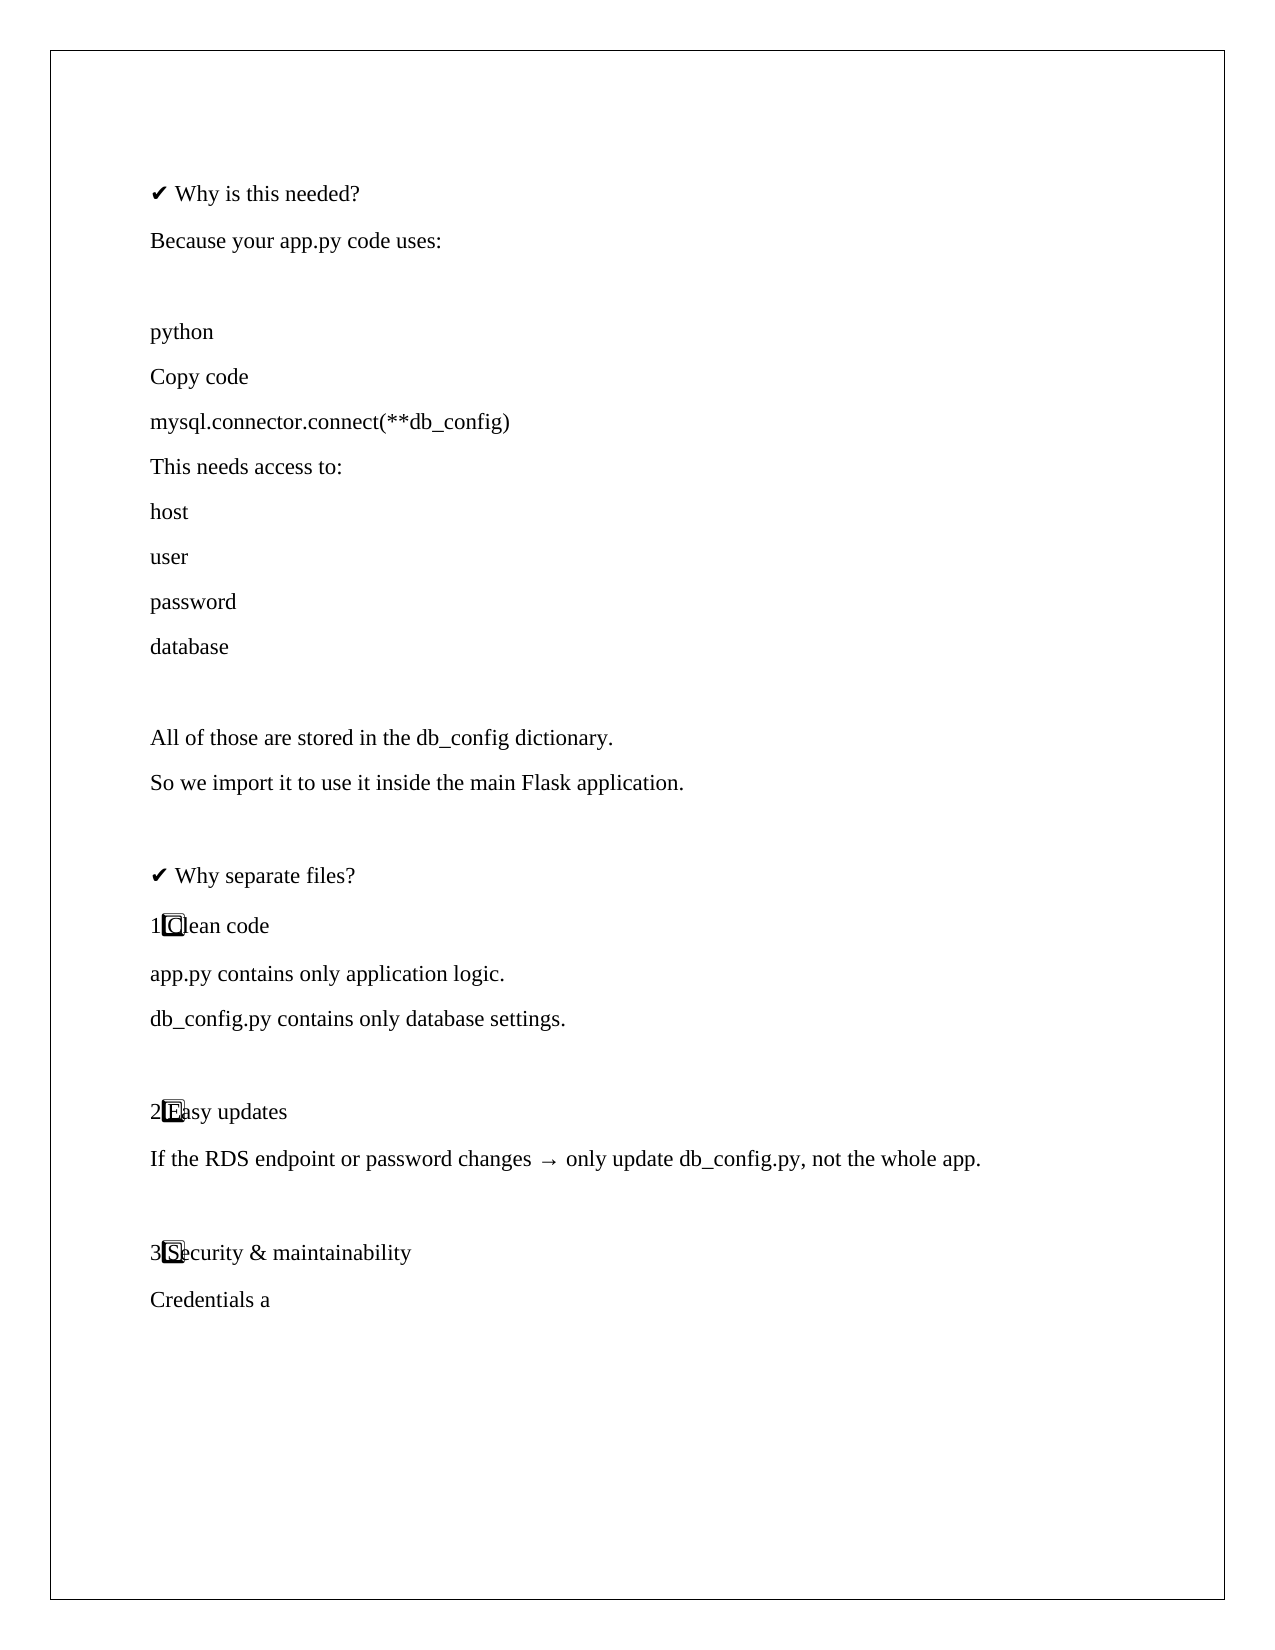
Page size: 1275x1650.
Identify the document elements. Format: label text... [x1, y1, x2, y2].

text 3️⃣ Security & maintainability [150, 1236, 1152, 1267]
text Because your app.py code uses: [150, 227, 1152, 254]
text 1️⃣ Clean code [150, 909, 1152, 941]
text So we import it to use it inside the main Flask application. [150, 769, 1152, 795]
text mysql.connector.connect(**db_config) [150, 408, 1152, 434]
text host [150, 498, 1152, 524]
text If the RDS endpoint or password changes → only update db_config.py, not the whole app. [150, 1146, 1152, 1172]
text Copy code [150, 363, 1152, 389]
text python [150, 318, 1152, 344]
text This needs access to: [150, 453, 1152, 479]
text 2️⃣ Easy updates [150, 1095, 1152, 1126]
text All of those are stored in the db_config dictionary. [150, 724, 1152, 750]
text app.py contains only application logic. [150, 960, 1152, 986]
text ✔️ Why is this needed? [150, 177, 1152, 208]
text password [150, 588, 1152, 615]
text user [150, 543, 1152, 569]
text db_config.py contains only database settings. [150, 1005, 1152, 1031]
text ✔️ Why separate files? [150, 859, 1152, 890]
text Credentials a [150, 1286, 1152, 1312]
text database [150, 633, 1152, 660]
